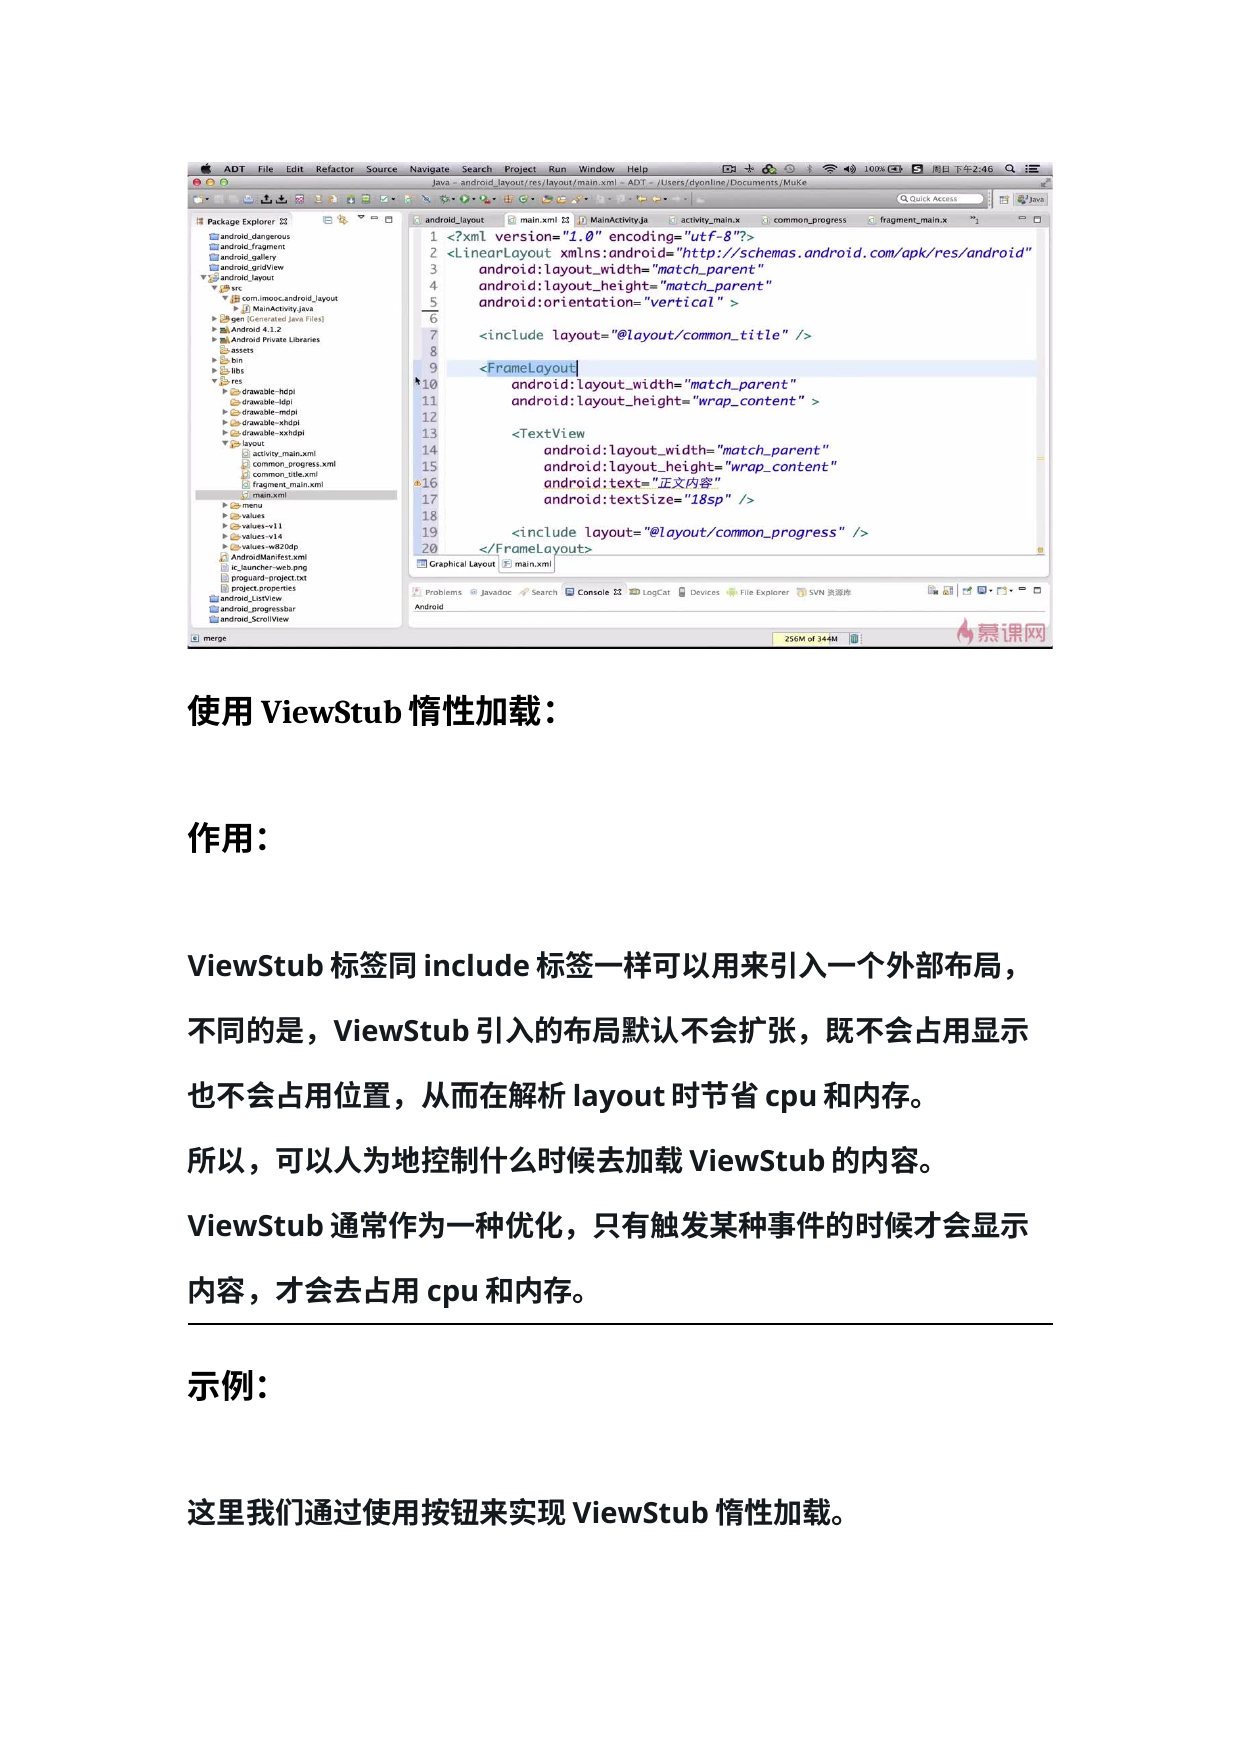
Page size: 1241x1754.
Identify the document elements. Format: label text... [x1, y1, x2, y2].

text ViewStub通常作为一种优化，只有触发某种事件的时候才会显示内容，才会去占用cpu和内存。 [187, 1191, 1053, 1324]
text ViewStub标签同include标签一样可以用来引入一个外部布局，不同的是，ViewStub引入的布局默认不会扩张，既不会占用显示也不会占用位置，从而在解析layout时节省cpu和内存。 [187, 931, 1053, 1126]
text 这里我们通过使用按钮来实现ViewStub惰性加载。 [187, 1479, 1053, 1544]
subtitle 作用： [187, 804, 1053, 869]
subtitle 示例： [187, 1352, 1053, 1417]
picture [187, 162, 1053, 649]
subtitle 使用ViewStub惰性加载： [187, 677, 1053, 742]
text 所以，可以人为地控制什么时候去加载ViewStub的内容。 [187, 1126, 1053, 1191]
